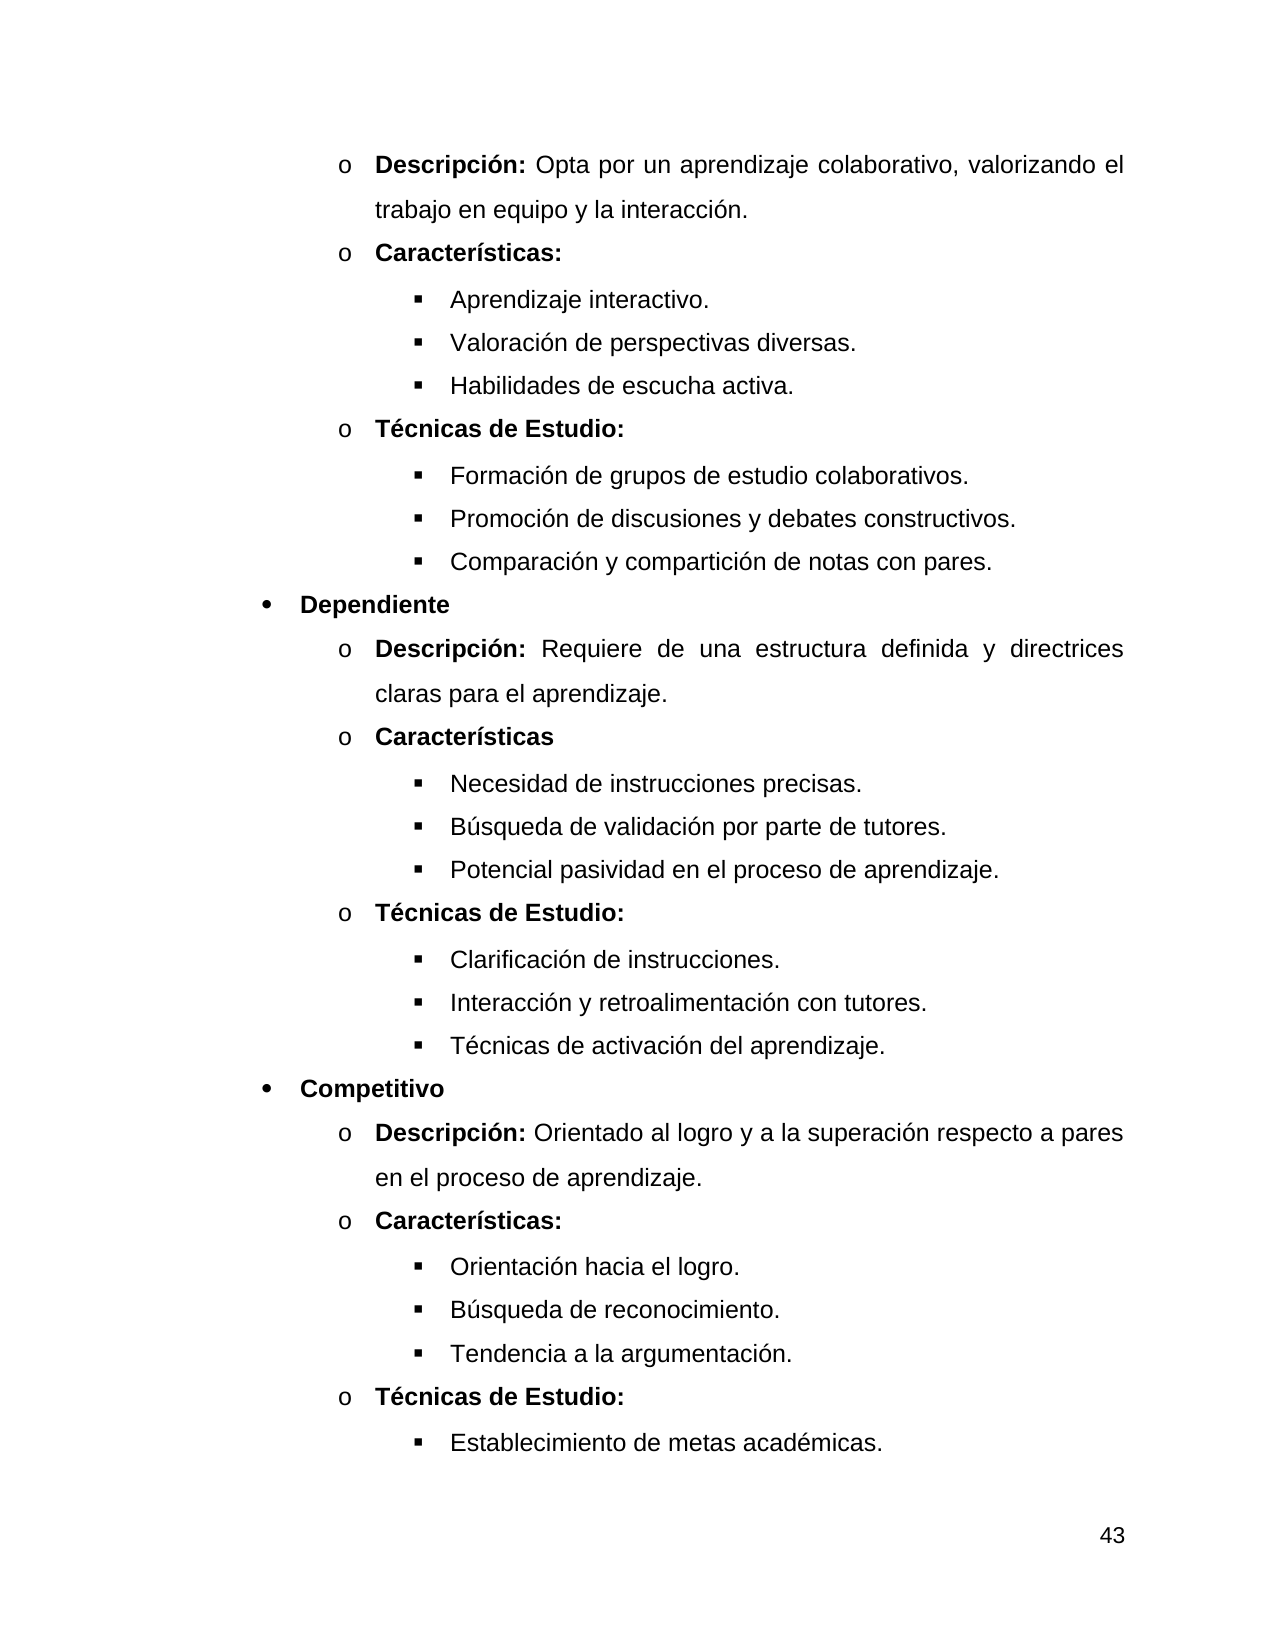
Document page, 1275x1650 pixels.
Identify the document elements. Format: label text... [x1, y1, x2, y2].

list Interacción y retroalimentación con tutores. [412, 988, 1125, 1017]
list Establecimiento de metas académicas. [412, 1428, 1125, 1457]
list Habilidades de escucha activa. [412, 371, 1125, 400]
list Formación de grupos de estudio colaborativos. [412, 461, 1125, 490]
list Técnicas de activación del aprendizaje. [412, 1031, 1125, 1060]
list Búsqueda de reconocimiento. [412, 1296, 1125, 1324]
list Búsqueda de validación por parte de tutores. [412, 812, 1125, 841]
list Orientación hacia el logro. [412, 1252, 1125, 1281]
list Competitivo [262, 1074, 1125, 1103]
list Comparación y compartición de notas con pares. [412, 547, 1125, 576]
list Características: [337, 238, 1125, 269]
list Dependiente [262, 591, 1125, 619]
list Características: [337, 1206, 1125, 1237]
list Promoción de discusiones y debates constructivos. [412, 504, 1125, 533]
list Descripción: Requiere de una estructura definida y directrices claras para el aprendizaje. [337, 634, 1125, 708]
list Tendencia a la argumentación. [412, 1339, 1125, 1368]
list Técnicas de Estudio: [337, 414, 1125, 445]
list Necesidad de instrucciones precisas. [412, 768, 1125, 797]
list Descripción: Opta por un aprendizaje colaborativo, valorizando el trabajo en equipo y la interacción. [337, 150, 1125, 224]
list Aprendizaje interactivo. [412, 285, 1125, 314]
list Valoración de perspectivas diversas. [412, 328, 1125, 357]
list Técnicas de Estudio: [337, 898, 1125, 929]
list Potencial pasividad en el proceso de aprendizaje. [412, 855, 1125, 884]
list Características [337, 722, 1125, 753]
list Técnicas de Estudio: [337, 1382, 1125, 1413]
list Clarificación de instrucciones. [412, 944, 1125, 973]
list Descripción: Orientado al logro y a la superación respecto a pares en el proceso de aprendizaje. [337, 1117, 1125, 1192]
